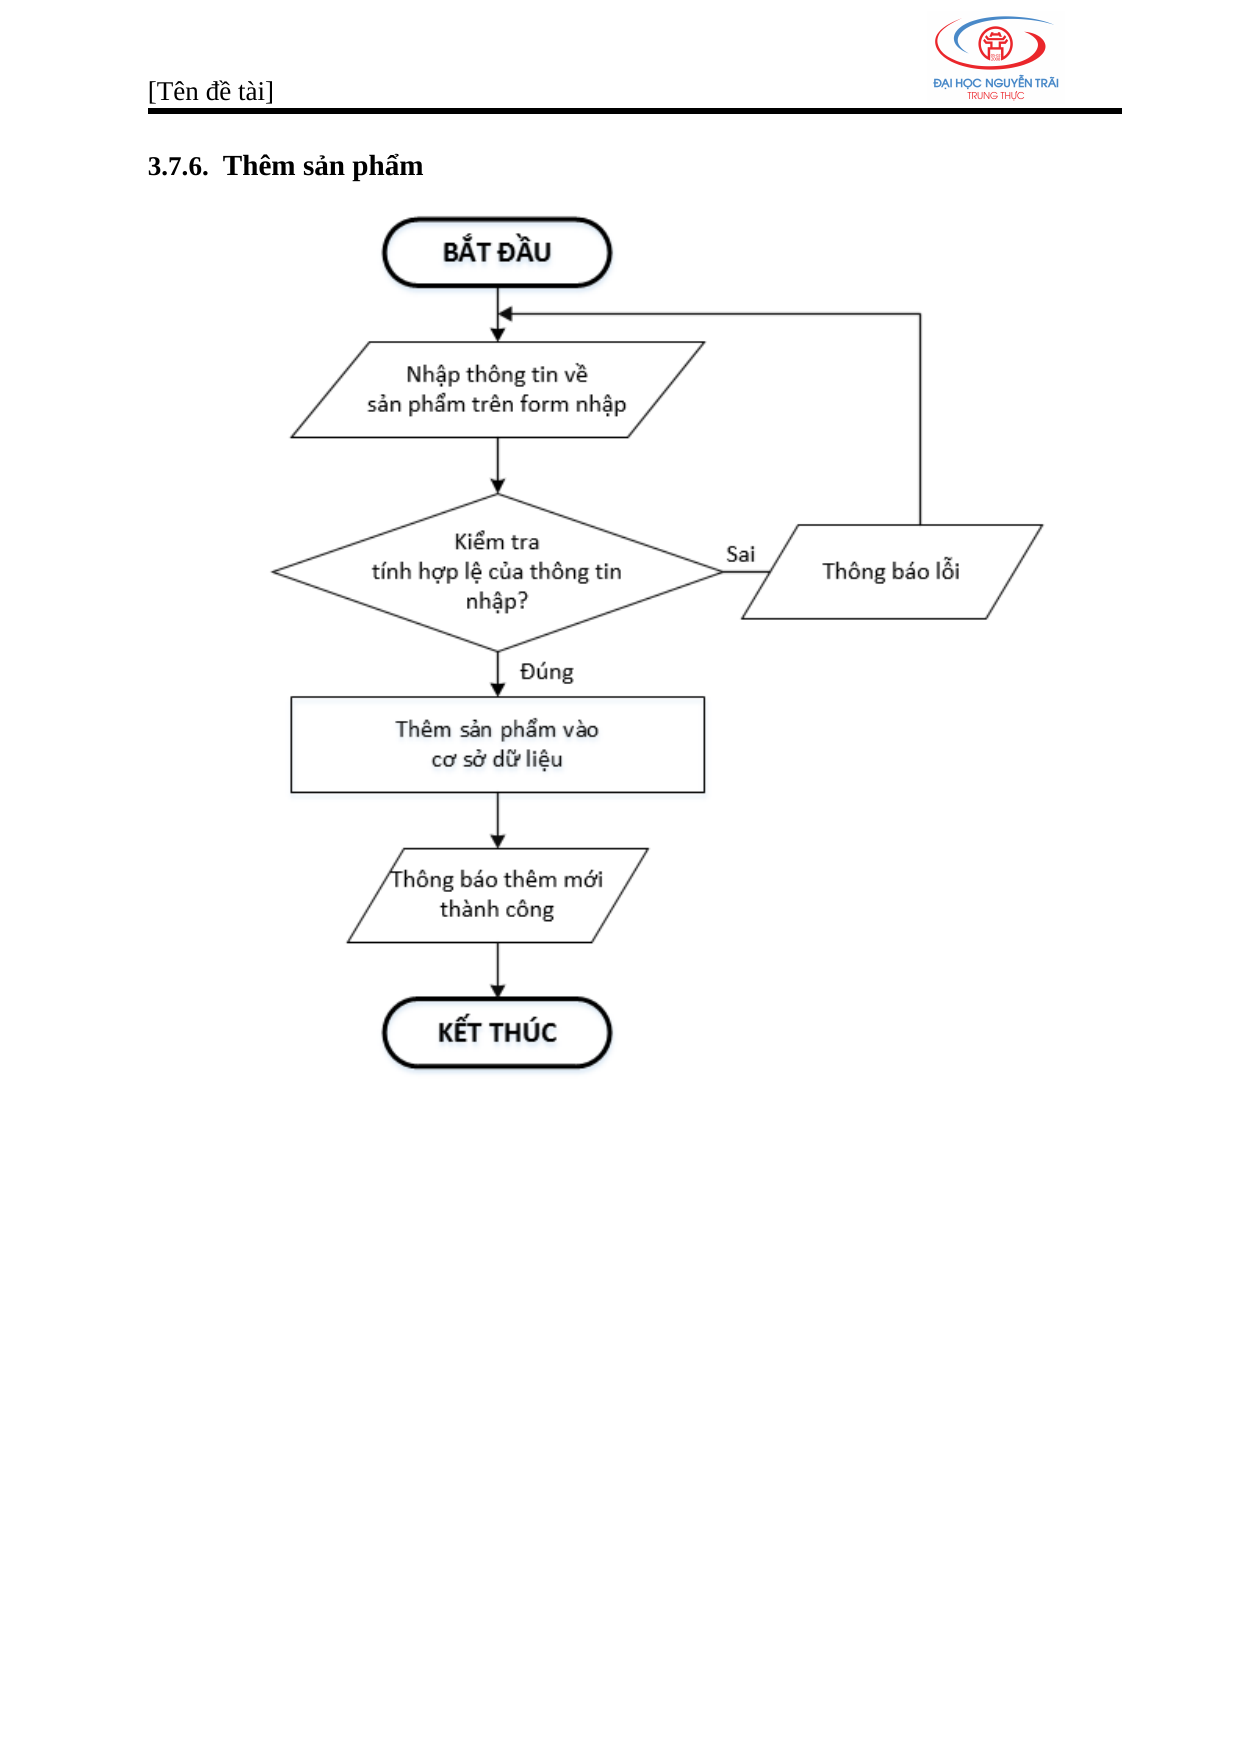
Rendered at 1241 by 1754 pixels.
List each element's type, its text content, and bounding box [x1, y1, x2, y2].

picture [926, 11, 1065, 104]
picture [211, 193, 1059, 1089]
subtitle Thêm sản phẩm [148, 148, 1122, 181]
